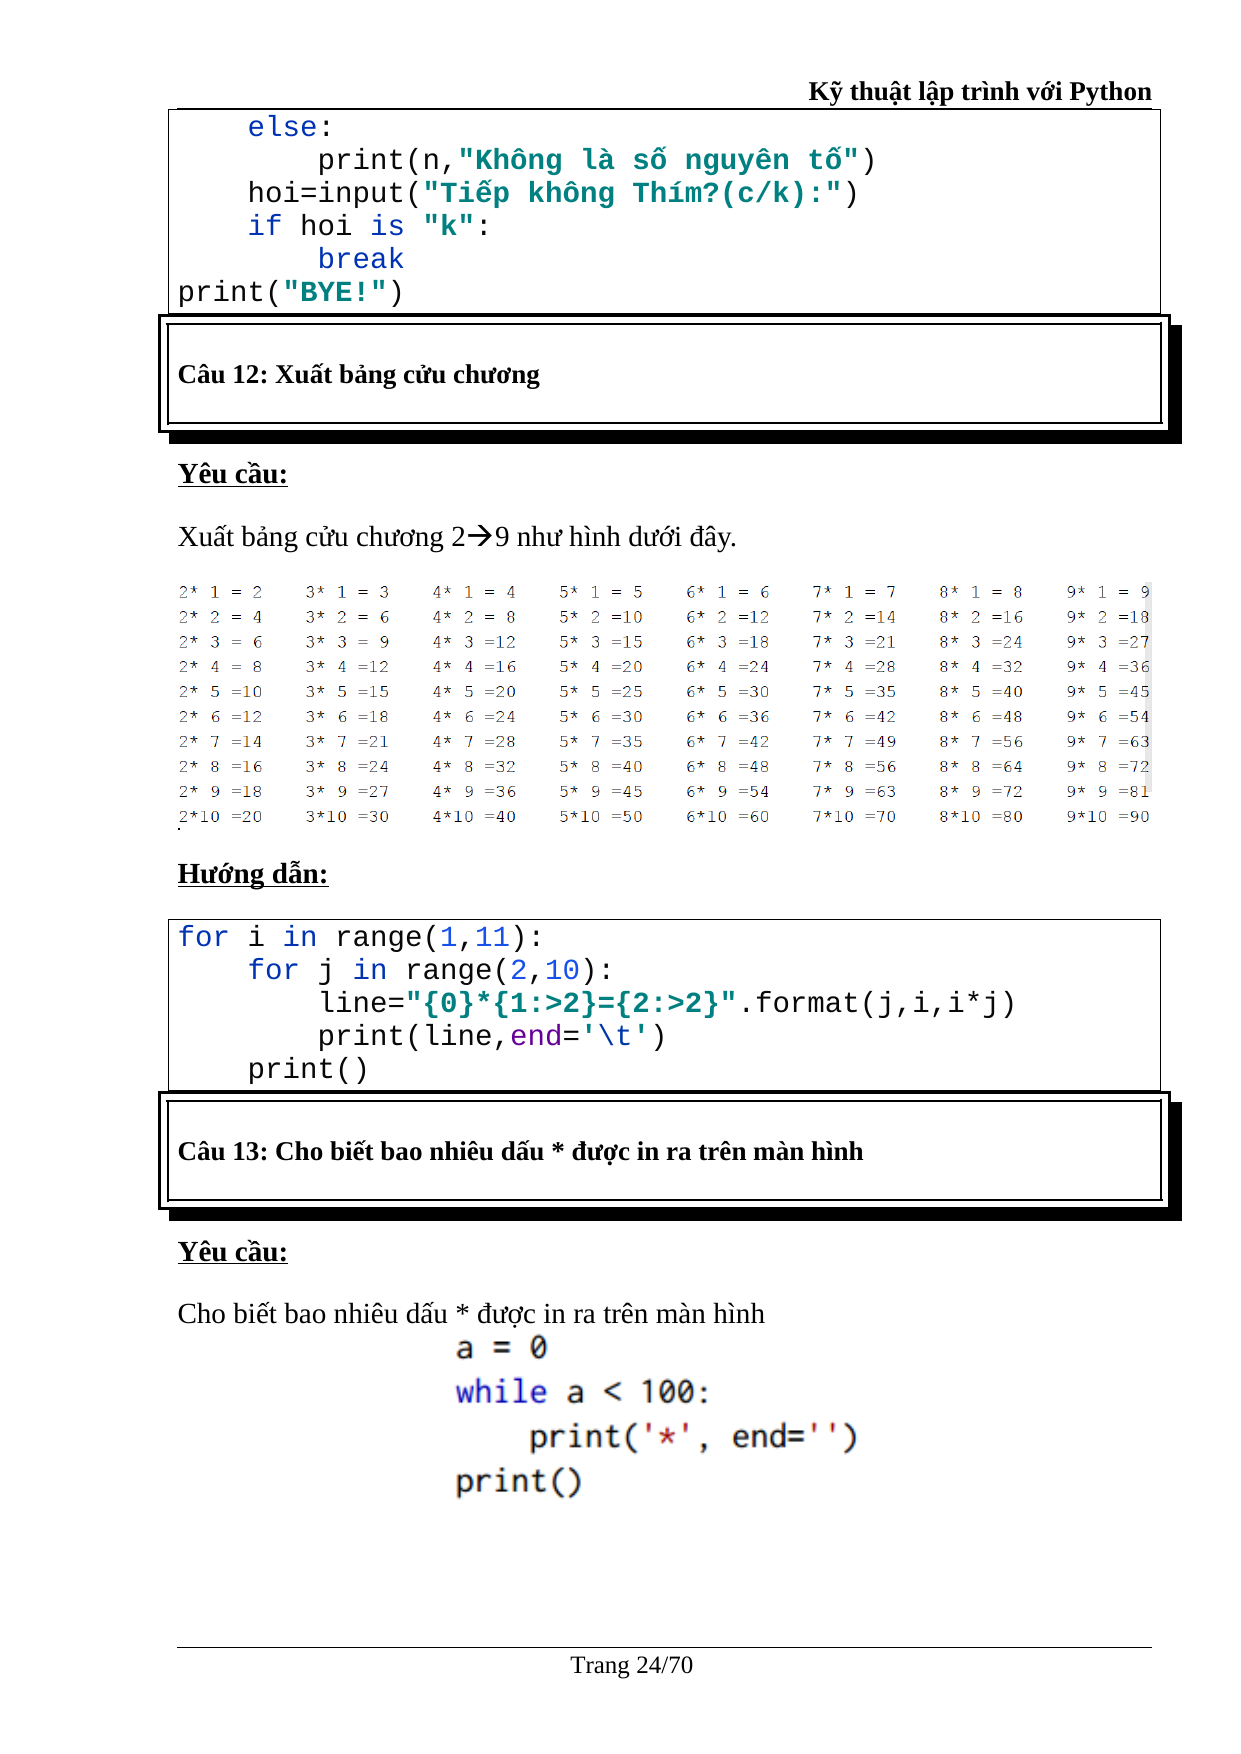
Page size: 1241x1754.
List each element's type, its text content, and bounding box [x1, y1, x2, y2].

text Yêu cầu: [177, 1234, 1152, 1267]
text Xuất bảng cửu chương 29 như hình dưới đây. [177, 519, 1152, 553]
text Câu 13: Cho biết bao nhiêu dấu * được in ra trên màn hình [177, 1135, 1152, 1166]
text for i in range(1,11): for j in range(2,10): line="{0}*{1:>2}={2:>2}".format(j,i,i*j) print(line,end='\t') print() [169, 920, 1160, 1090]
text Hướng dẫn: [177, 857, 1152, 890]
picture [177, 582, 1152, 830]
text Cho biết bao nhiêu dấu * được in ra trên màn hình [177, 1296, 1152, 1330]
text Câu 12: Xuất bảng cửu chương [177, 358, 1152, 389]
text Yêu cầu: [177, 457, 1152, 490]
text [169, 110, 1160, 313]
picture [437, 1330, 891, 1505]
